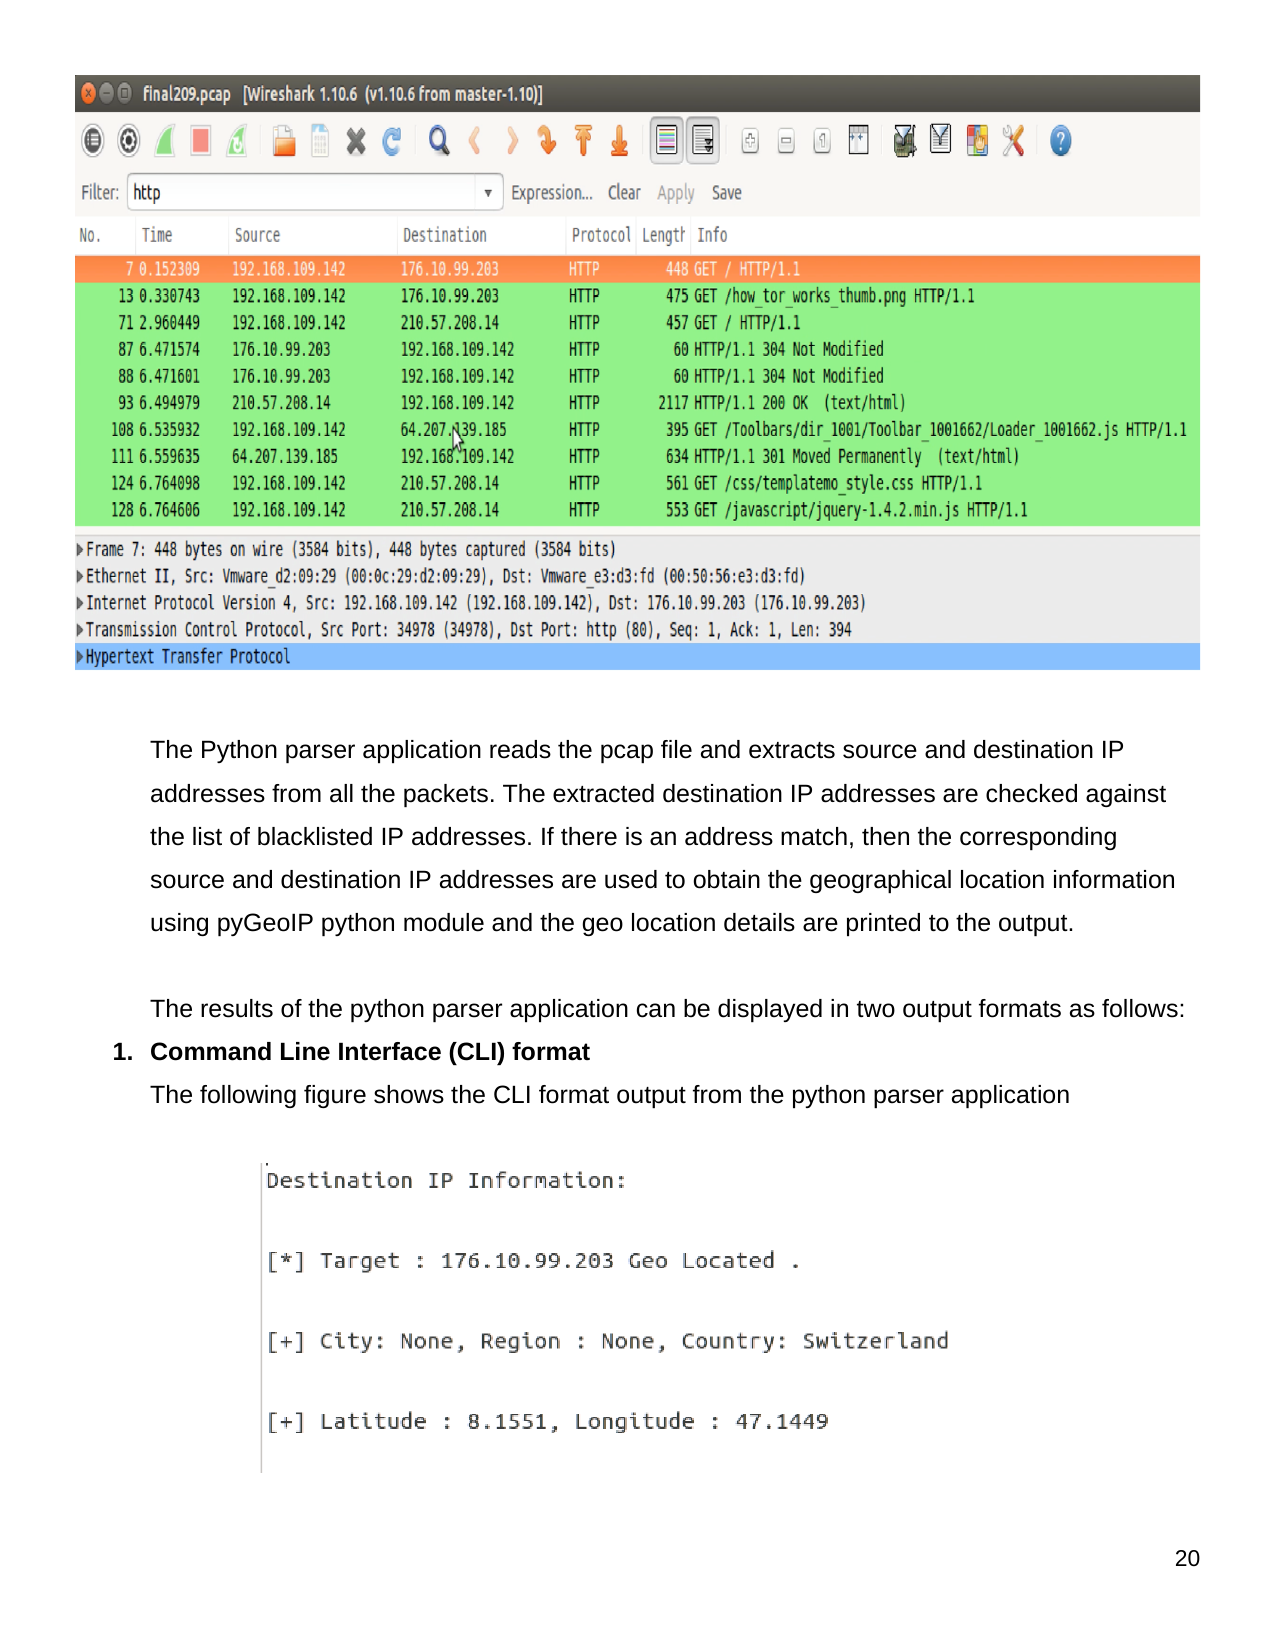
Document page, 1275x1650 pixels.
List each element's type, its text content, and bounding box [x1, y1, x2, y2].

list Command Line Interface (CLI) format [112, 1037, 1200, 1066]
text The Python parser application reads the pcap file and extracts source and destination IP addresses from all the packets. The extracted destination IP addresses are checked against the list of blacklisted IP addresses. If there is an address match, then the corresponding source and destination IP addresses are used to obtain the geographical location information using pyGeoIP python module and the geo location details are printed to the output. [150, 735, 1200, 937]
text The following figure shows the CLI format output from the python parser application [150, 1080, 1200, 1109]
picture [260, 1163, 1015, 1473]
picture [75, 75, 1200, 680]
text The results of the python parser application can be displayed in two output formats as follows: [75, 994, 1200, 1023]
